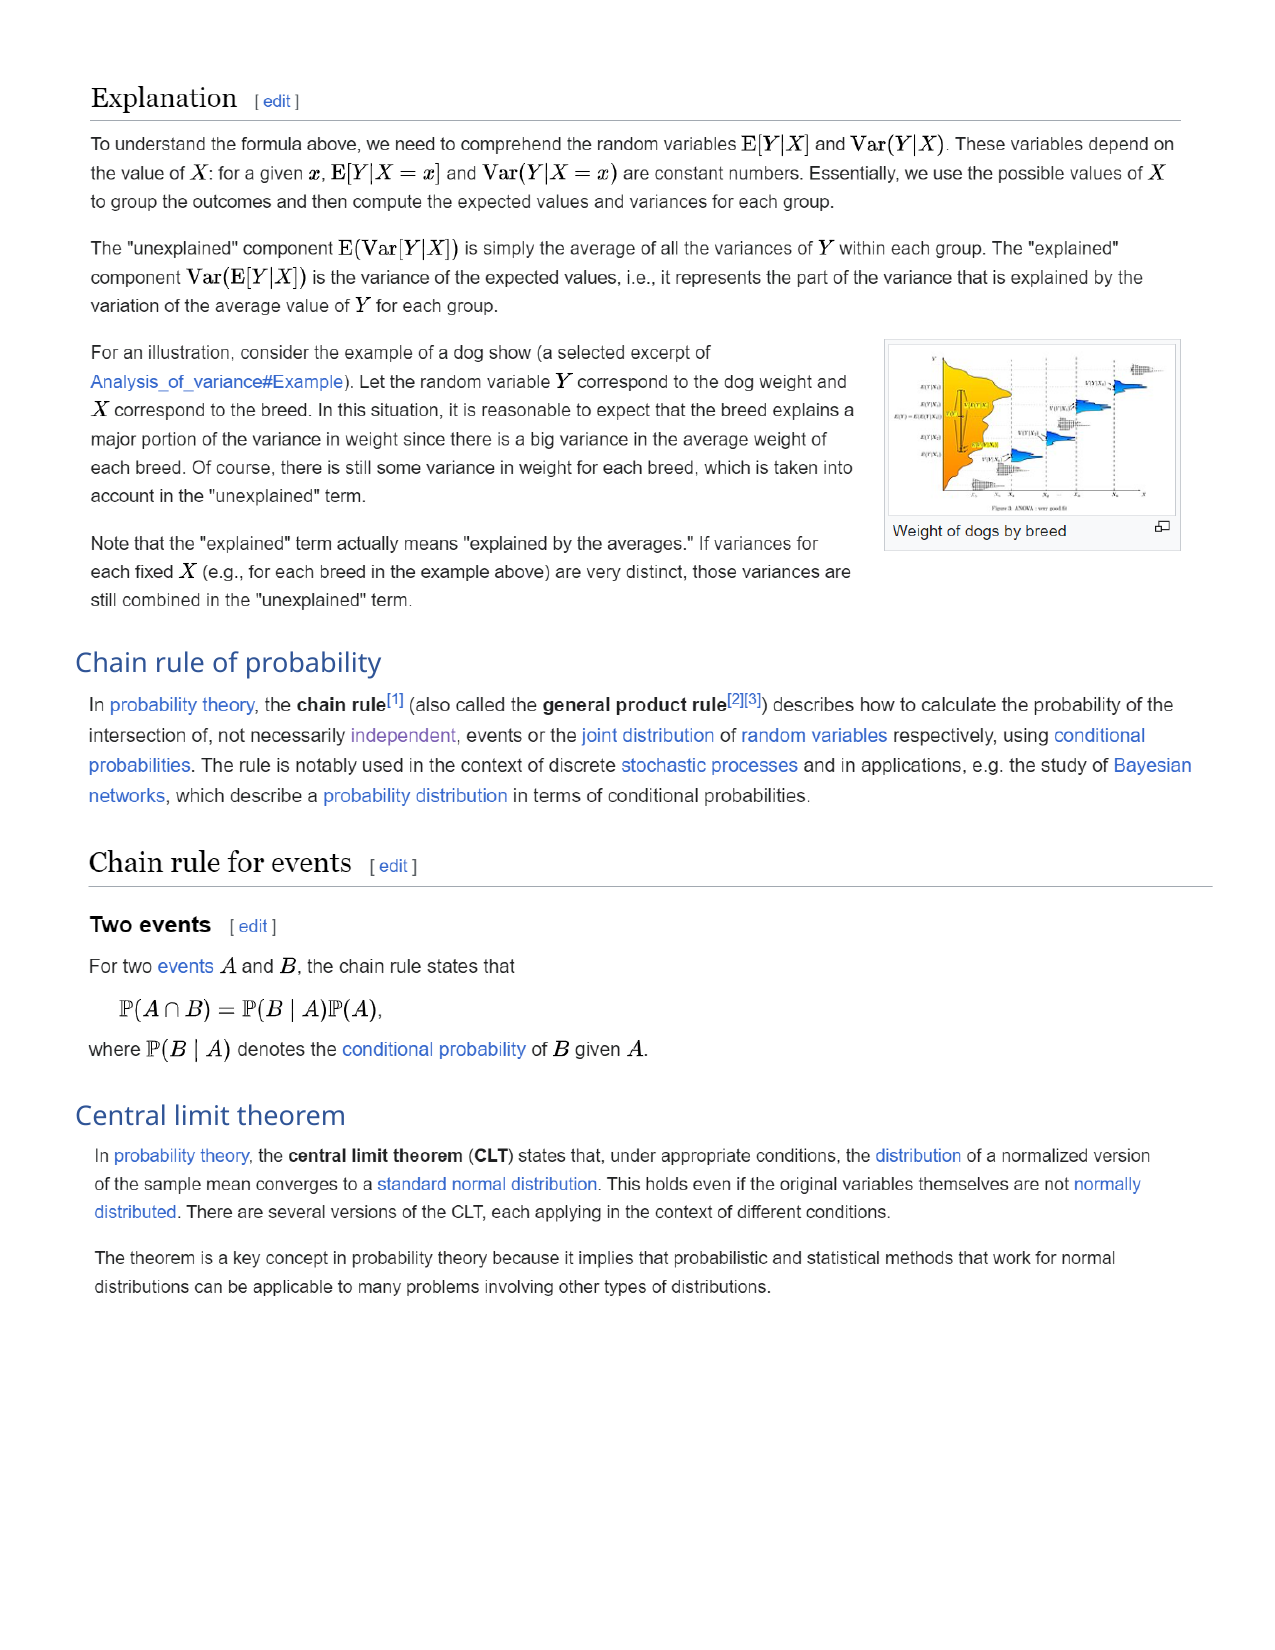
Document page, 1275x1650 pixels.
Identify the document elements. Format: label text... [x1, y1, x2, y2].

picture [75, 1135, 1179, 1308]
subtitle Central limit theorem [75, 1096, 1200, 1133]
picture [75, 683, 1213, 1077]
subtitle Chain rule of probability [75, 644, 1200, 681]
picture [75, 75, 1214, 626]
